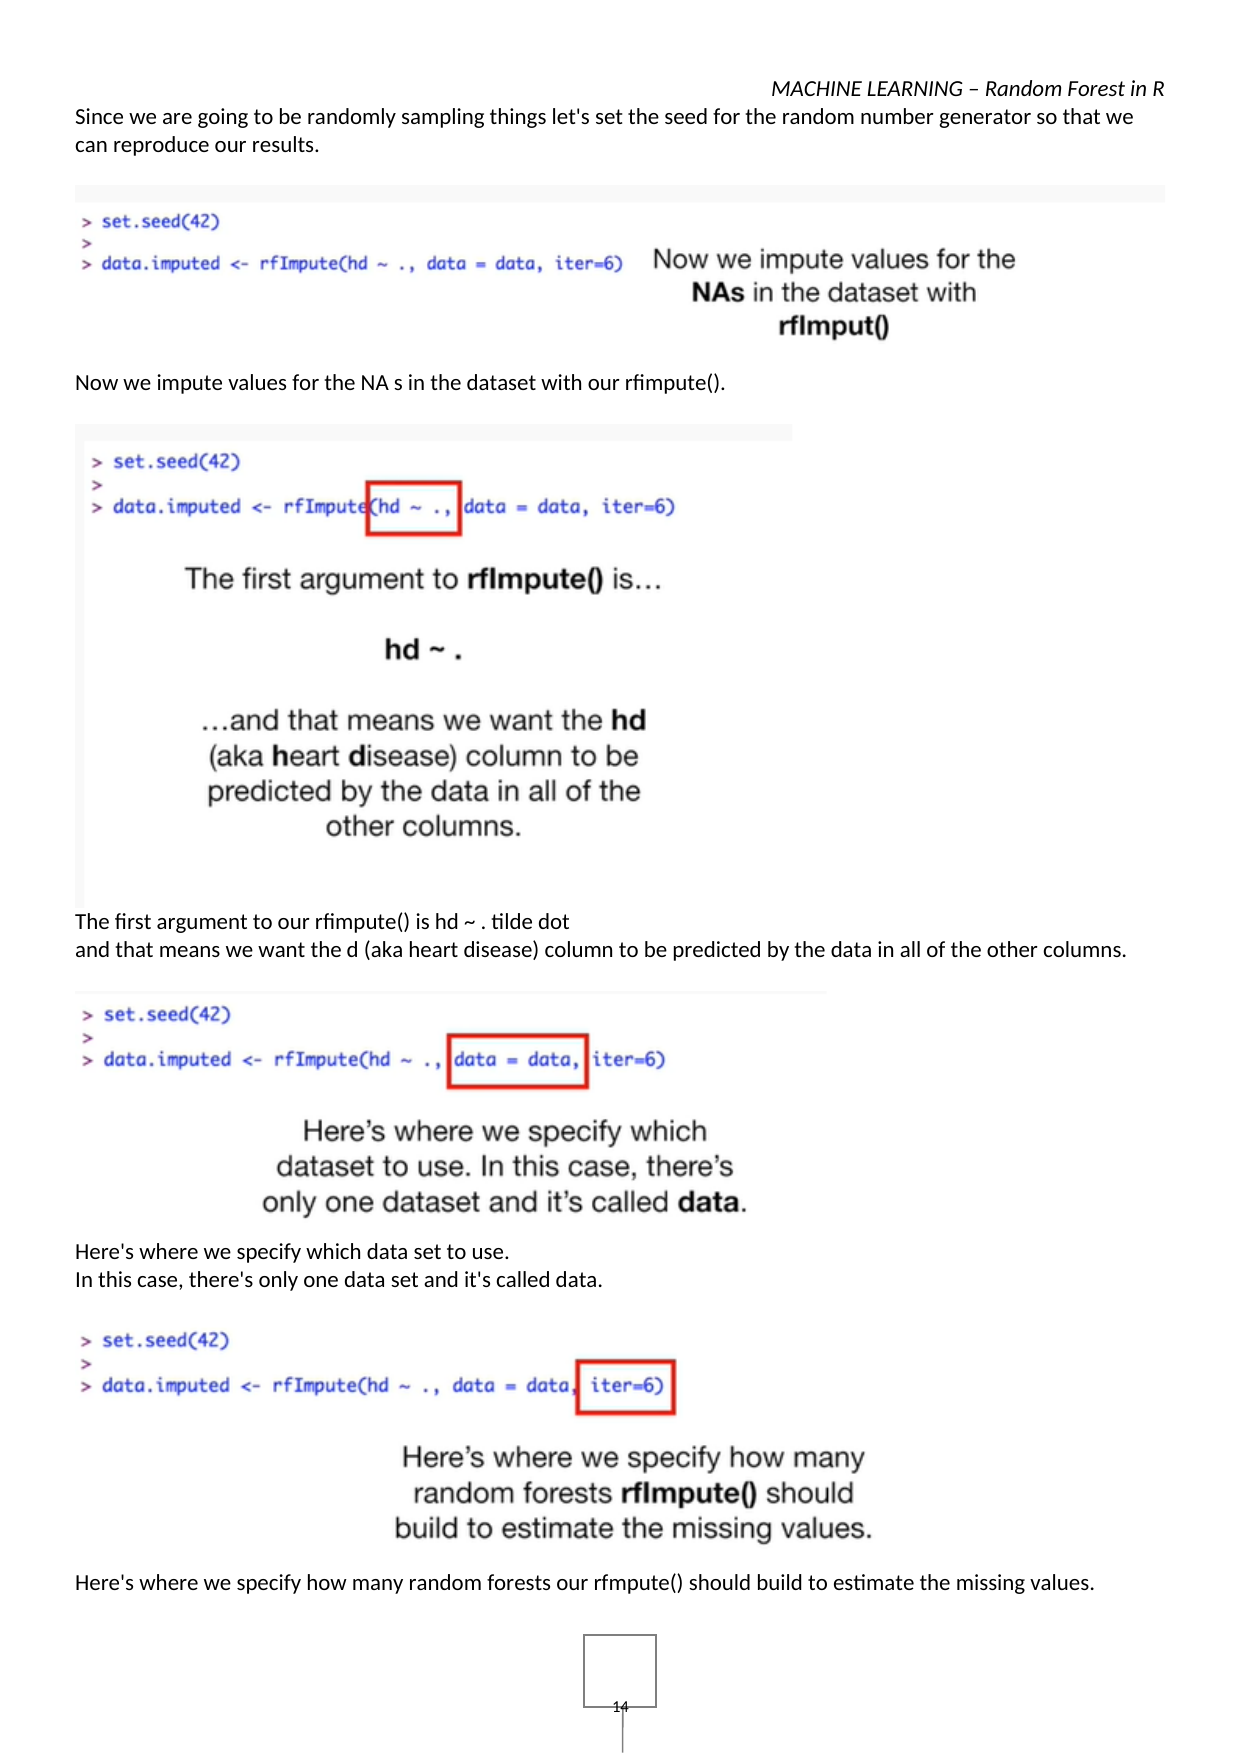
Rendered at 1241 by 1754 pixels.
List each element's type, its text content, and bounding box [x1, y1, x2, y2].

text Since we are going to be randomly sampling things let's set the seed for the random number generator so that we can reproduce our results. [75, 102, 1165, 158]
picture [75, 185, 1166, 369]
text Now we impute values for the NA s in the dataset with our rfimpute(). [75, 369, 1165, 396]
text Here's where we specify how many random forests our rfmpute() should build to estimate the missing values. [75, 1568, 1165, 1596]
picture [75, 1321, 913, 1568]
picture [75, 424, 793, 908]
text and that means we want the d (aka heart disease) column to be predicted by the data in all of the other columns. [75, 935, 1165, 963]
picture [75, 991, 827, 1237]
text Here's where we specify which data set to use. [75, 1237, 1165, 1265]
text The first argument to our rfimpute() is hd ~ . tilde dot [75, 907, 1165, 935]
text In this case, there's only one data set and it's called data. [75, 1265, 1165, 1293]
